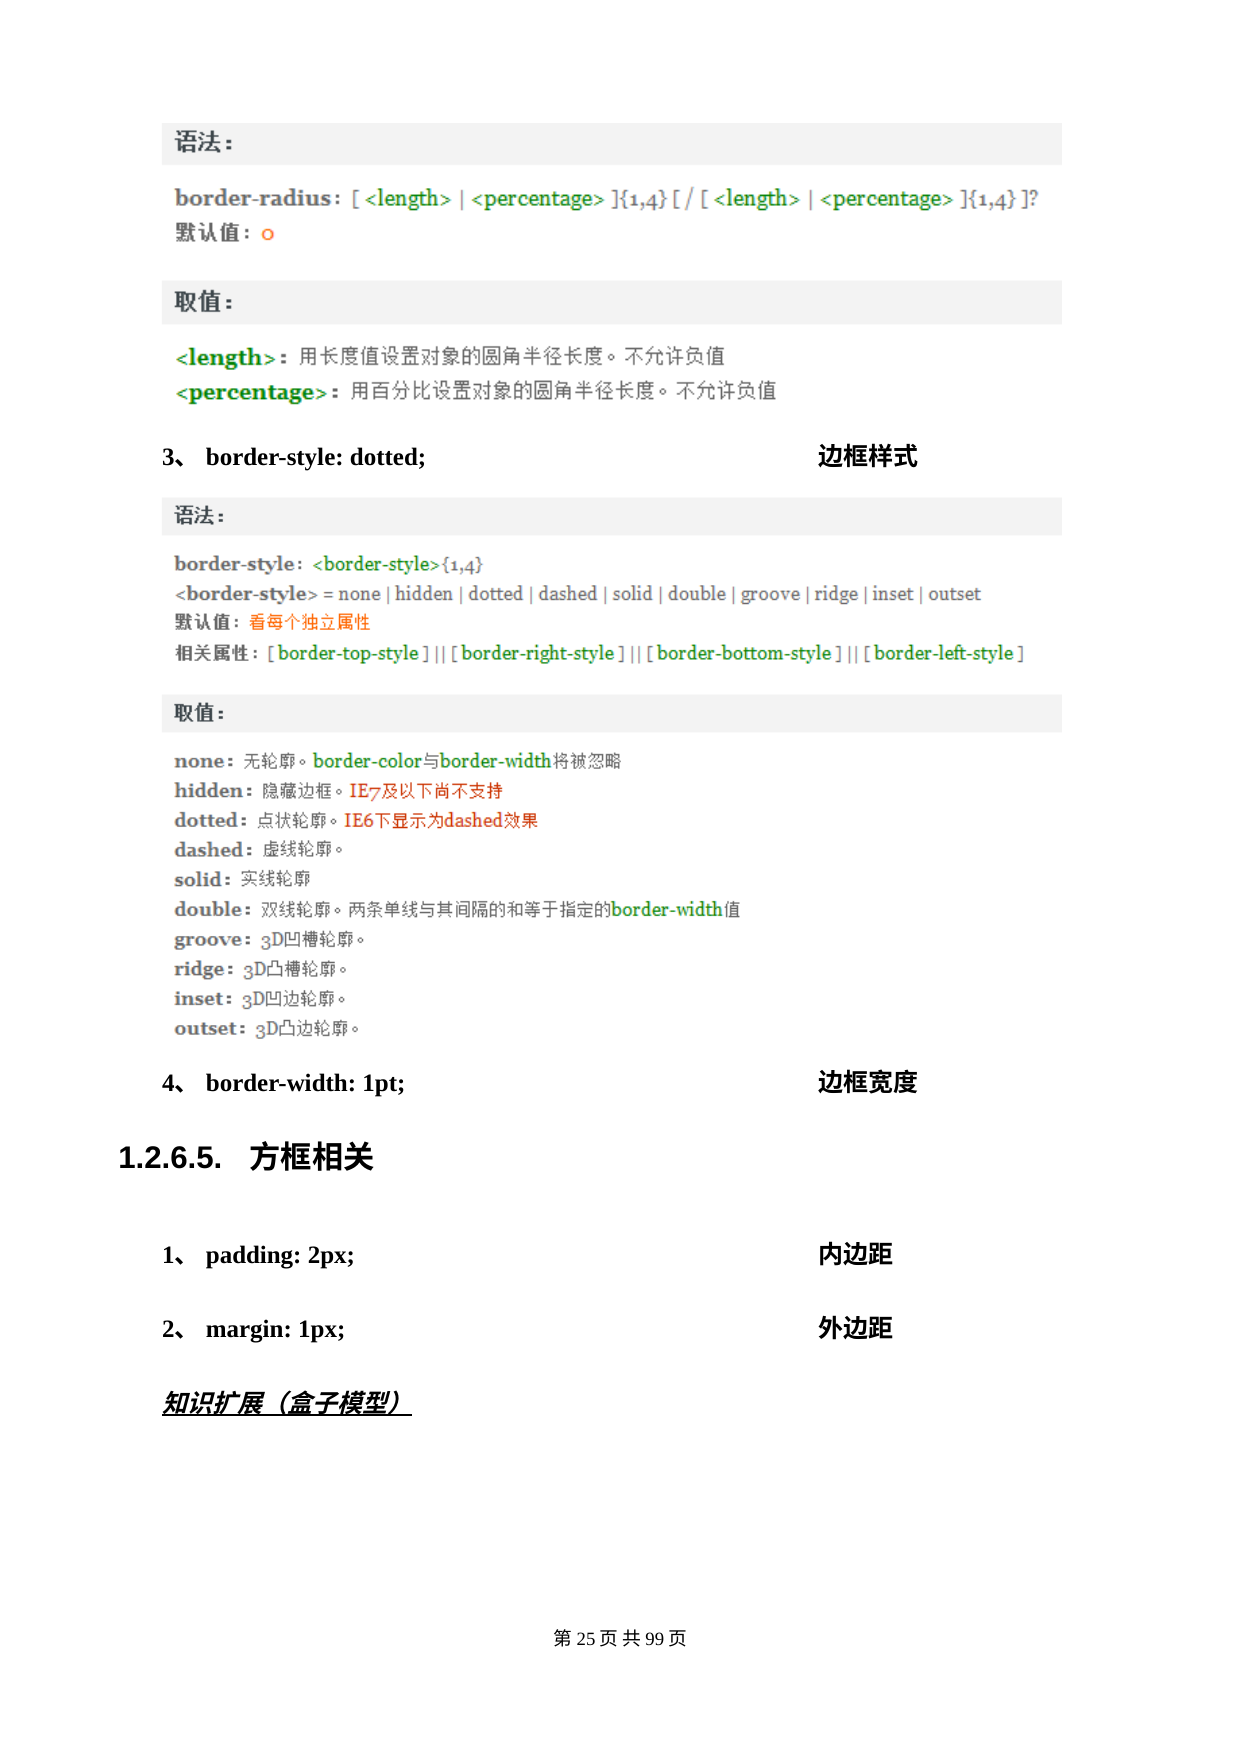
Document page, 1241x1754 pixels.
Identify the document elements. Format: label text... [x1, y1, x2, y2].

text 知识扩展（盒子模型） [162, 1369, 1122, 1434]
list border-width: 1pt; 边框宽度 [162, 1048, 1122, 1113]
picture [161, 496, 1062, 1047]
list border-style: dotted; 边框样式 [162, 422, 1122, 487]
list padding: 2px; 内边距 [162, 1221, 1122, 1286]
subtitle 方框相关 [118, 1123, 1122, 1188]
picture [161, 123, 1062, 409]
list margin: 1px; 外边距 [162, 1294, 1122, 1359]
